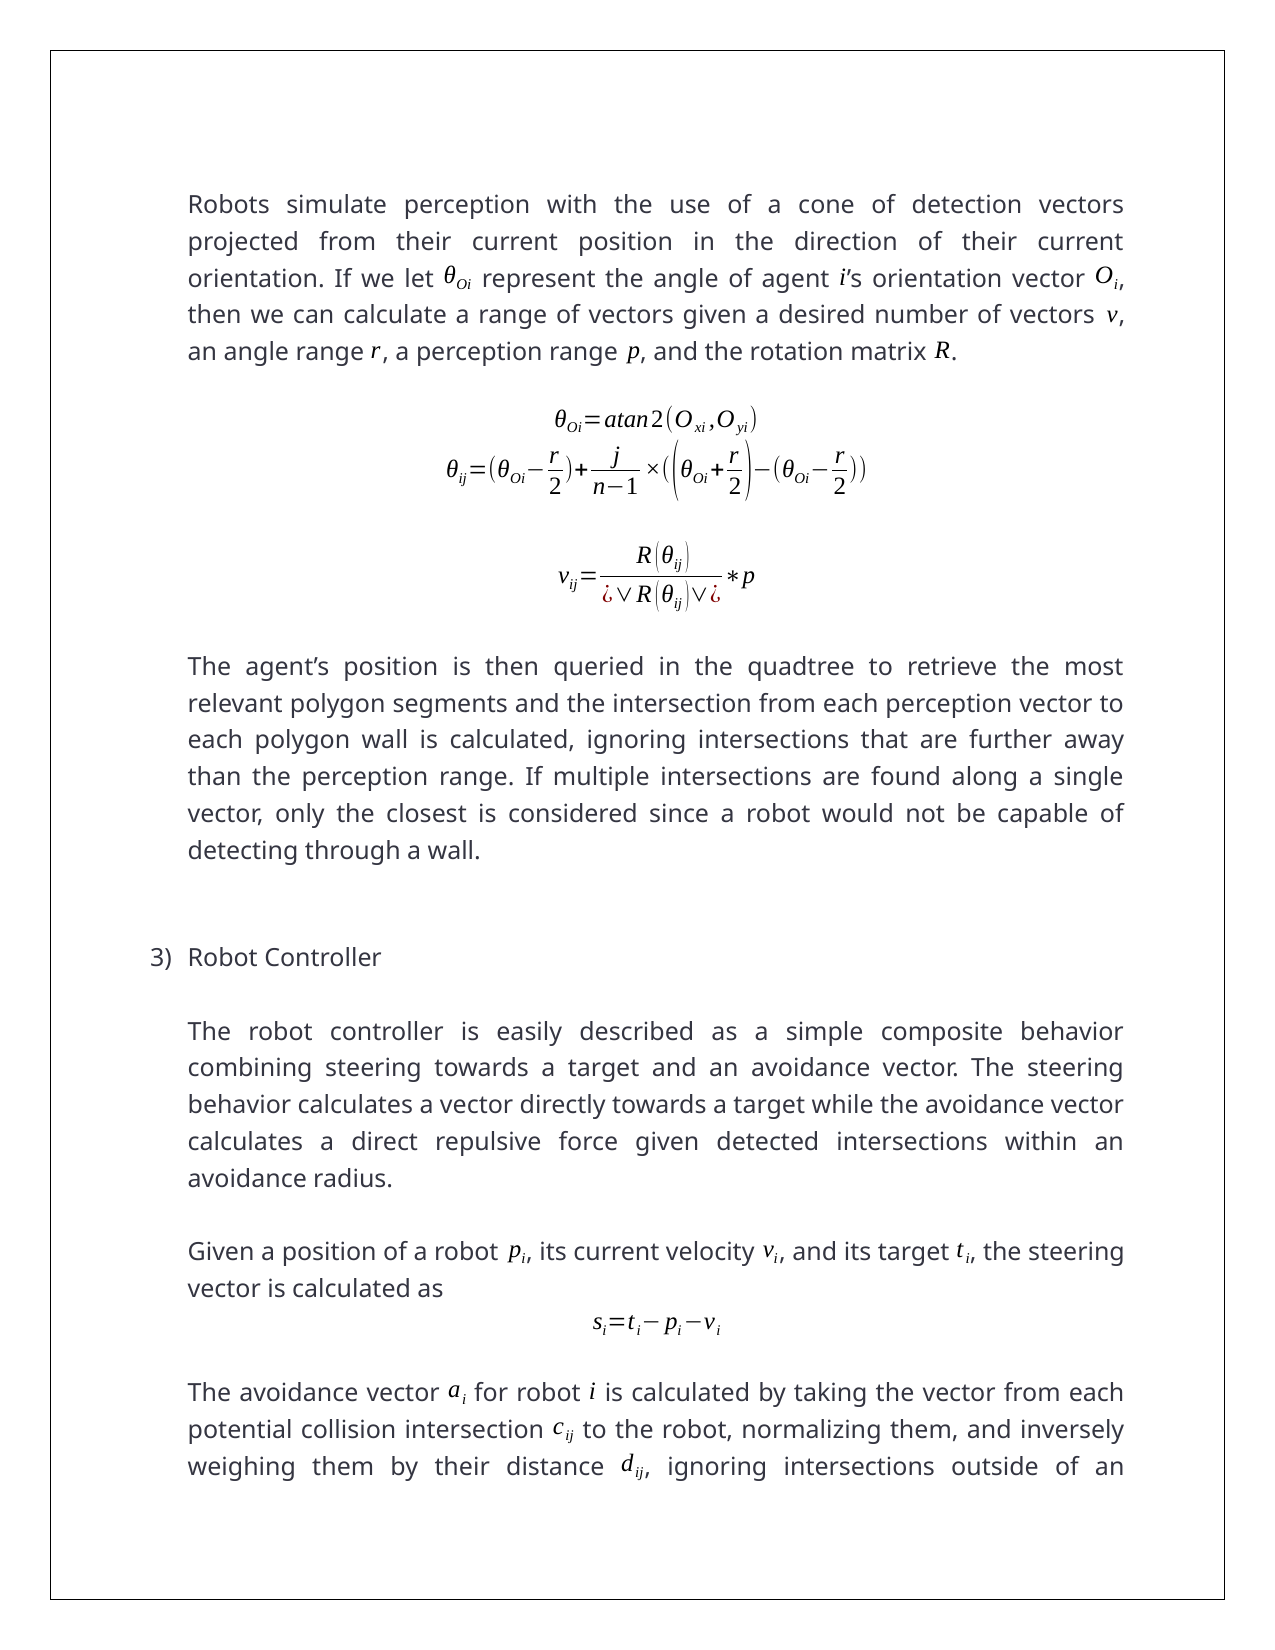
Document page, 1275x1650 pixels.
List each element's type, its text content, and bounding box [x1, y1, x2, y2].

list The agent’s position is then queried in the quadtree to retrieve the most relevant polygon segments and the intersection from each perception vector to each polygon wall is calculated, ignoring intersections that are further away than the perception range. If multiple intersections are found along a single vector, only the closest is considered since a robot would not be capable of detecting through a wall. [187, 648, 1125, 866]
list The robot controller is easily described as a simple composite behavior combining steering towards a target and an avoidance vector. The steering behavior calculates a vector directly towards a target while the avoidance vector calculates a direct repulsive force given detected intersections within an avoidance radius. [187, 1013, 1125, 1194]
list Robots simulate perception with the use of a cone of detection vectors projected from their current position in the direction of their current orientation. If we let represent the angle of agent ’s orientation vector , then we can calculate a range of vectors given a desired number of vectors , an angle range , a perception range , and the rotation matrix . [187, 187, 1125, 368]
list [187, 1375, 1125, 1482]
list Robot Controller [150, 940, 1125, 974]
list Given a position of a robot , its current velocity , and its target , the steering vector is calculated as [187, 1234, 1125, 1305]
